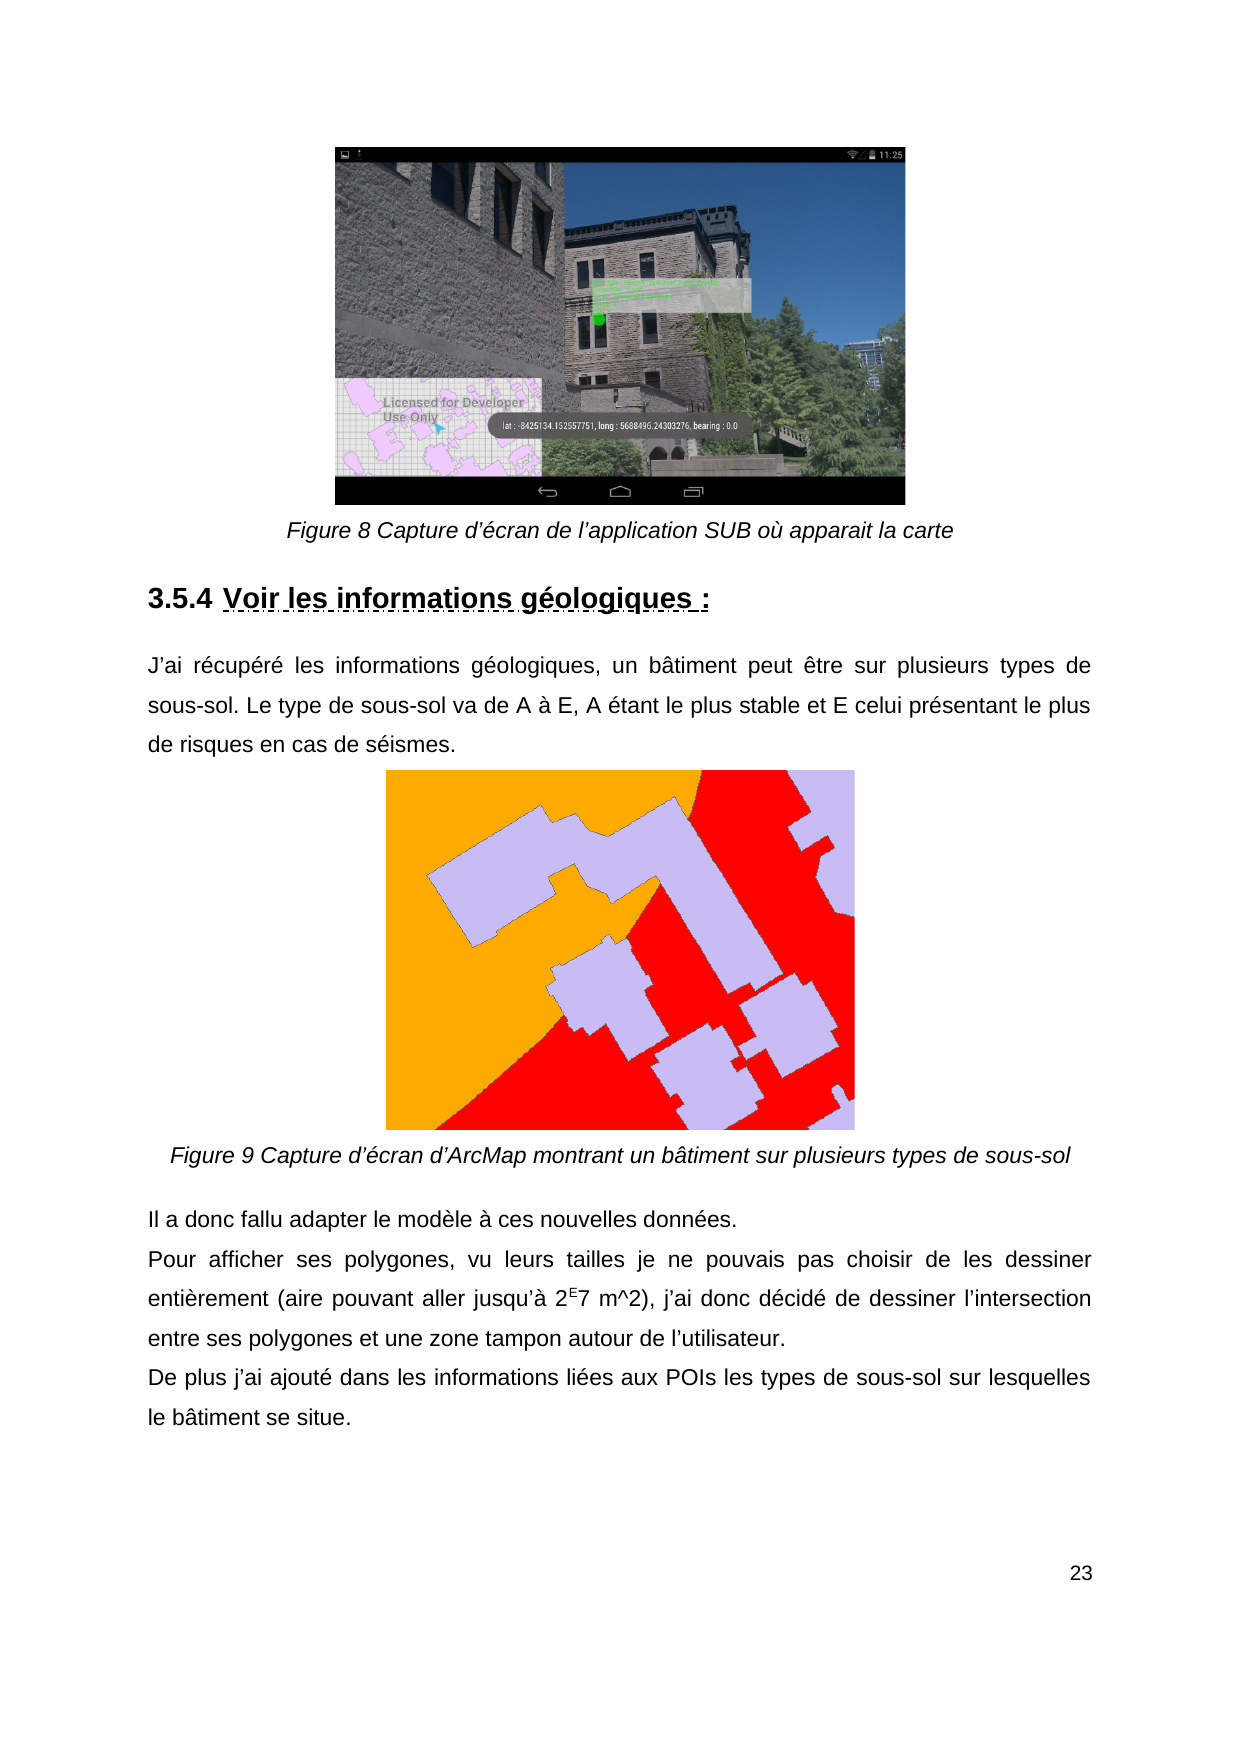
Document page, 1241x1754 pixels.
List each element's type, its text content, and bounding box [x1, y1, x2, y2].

subtitle Voir les informations géologiques : [148, 581, 1092, 615]
text J’ai récupéré les informations géologiques, un bâtiment peut être sur plusieurs types de sous-sol. Le type de sous-sol va de A à E, A étant le plus stable et E celui présentant le plus de risques en cas de séismes. [148, 652, 1092, 758]
text Figure 8 Capture d’écran de l’application SUB où apparait la carte [148, 517, 1092, 543]
picture [385, 770, 855, 1130]
picture [335, 147, 906, 505]
text Pour afficher ses polygones, vu leurs tailles je ne pouvais pas choisir de les dessiner entièrement (aire pouvant aller jusqu’à 2E7 m^2), j’ai donc décidé de dessiner l’intersection entre ses polygones et une zone tampon autour de l’utilisateur. [148, 1246, 1092, 1351]
text Figure 9 Capture d’écran d’ArcMap montrant un bâtiment sur plusieurs types de sous-sol [148, 1142, 1092, 1168]
text De plus j’ai ajouté dans les informations liées aux POIs les types de sous-sol sur lesquelles le bâtiment se situe. [148, 1364, 1092, 1430]
text Il a donc fallu adapter le modèle à ces nouvelles données. [148, 1206, 1092, 1233]
